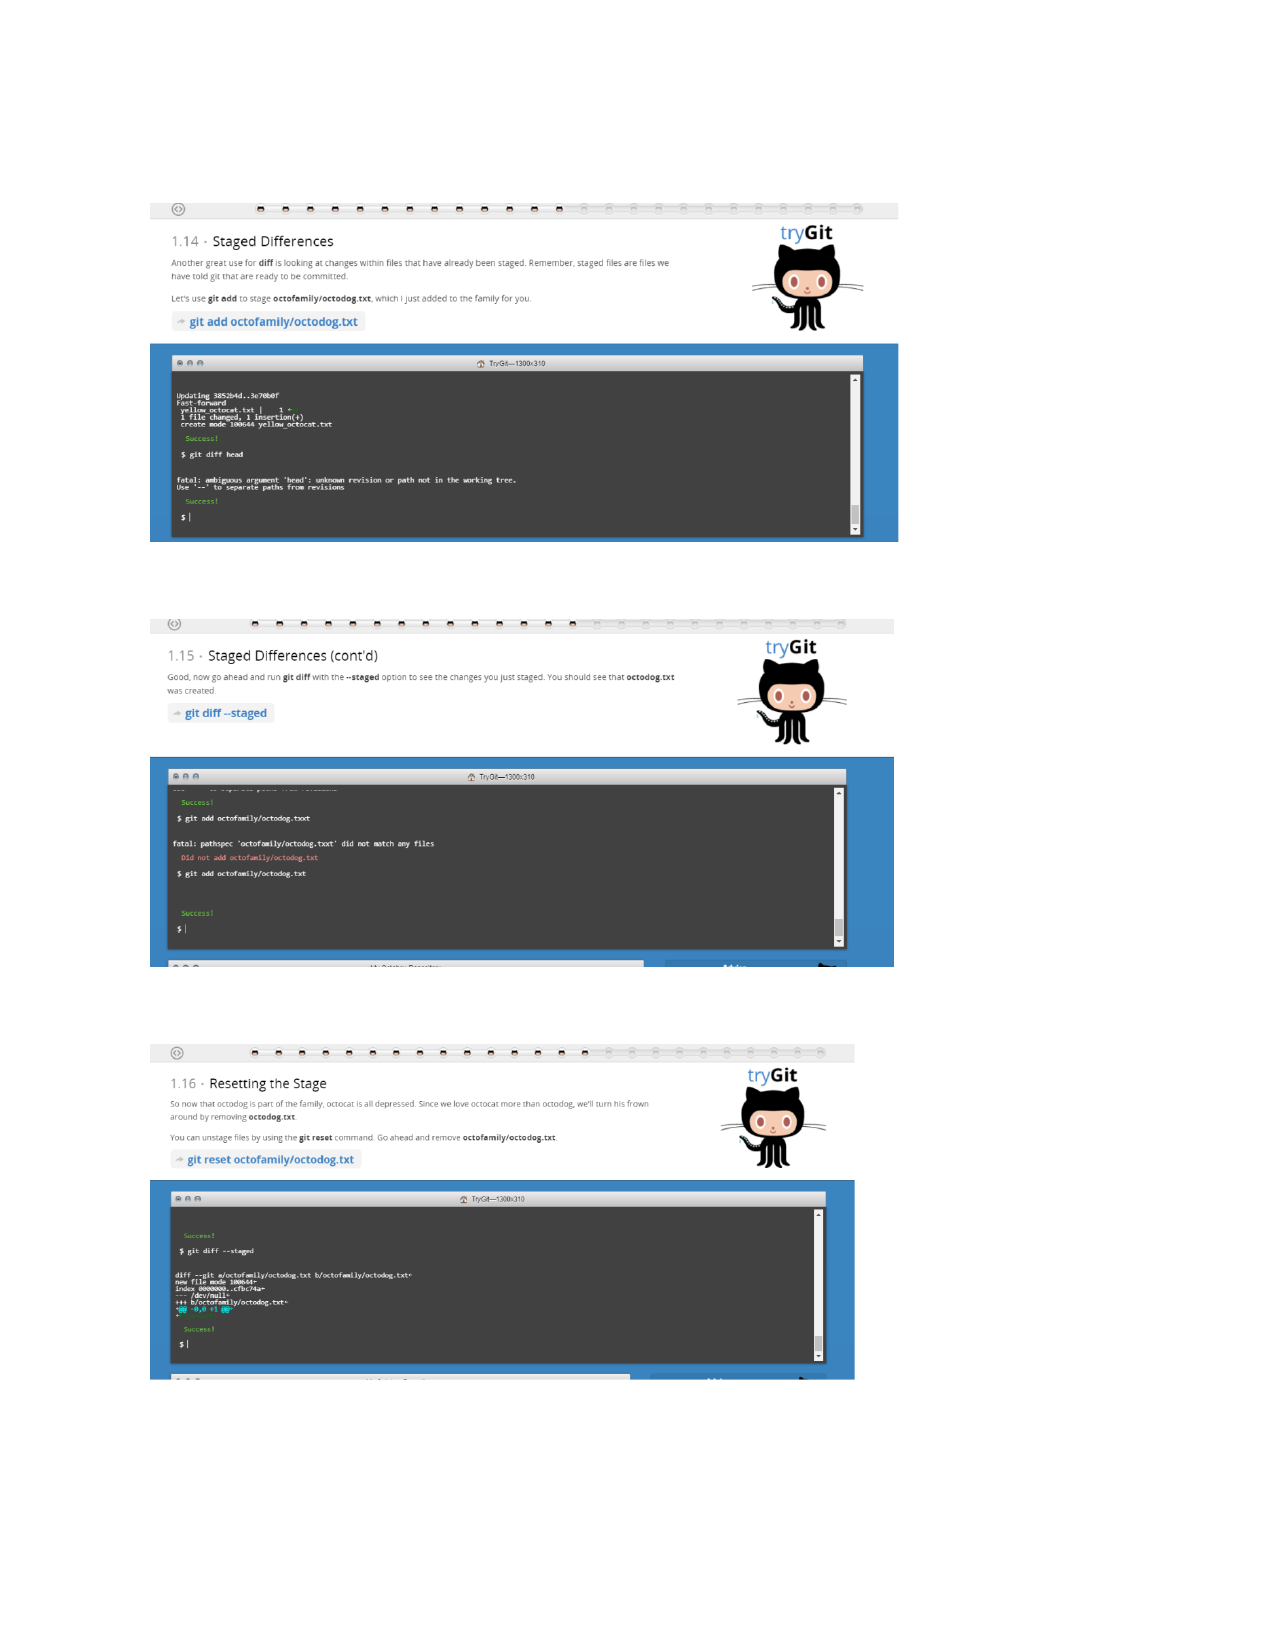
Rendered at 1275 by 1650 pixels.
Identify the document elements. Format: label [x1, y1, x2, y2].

picture [150, 203, 899, 542]
picture [150, 1044, 855, 1380]
picture [150, 619, 894, 967]
